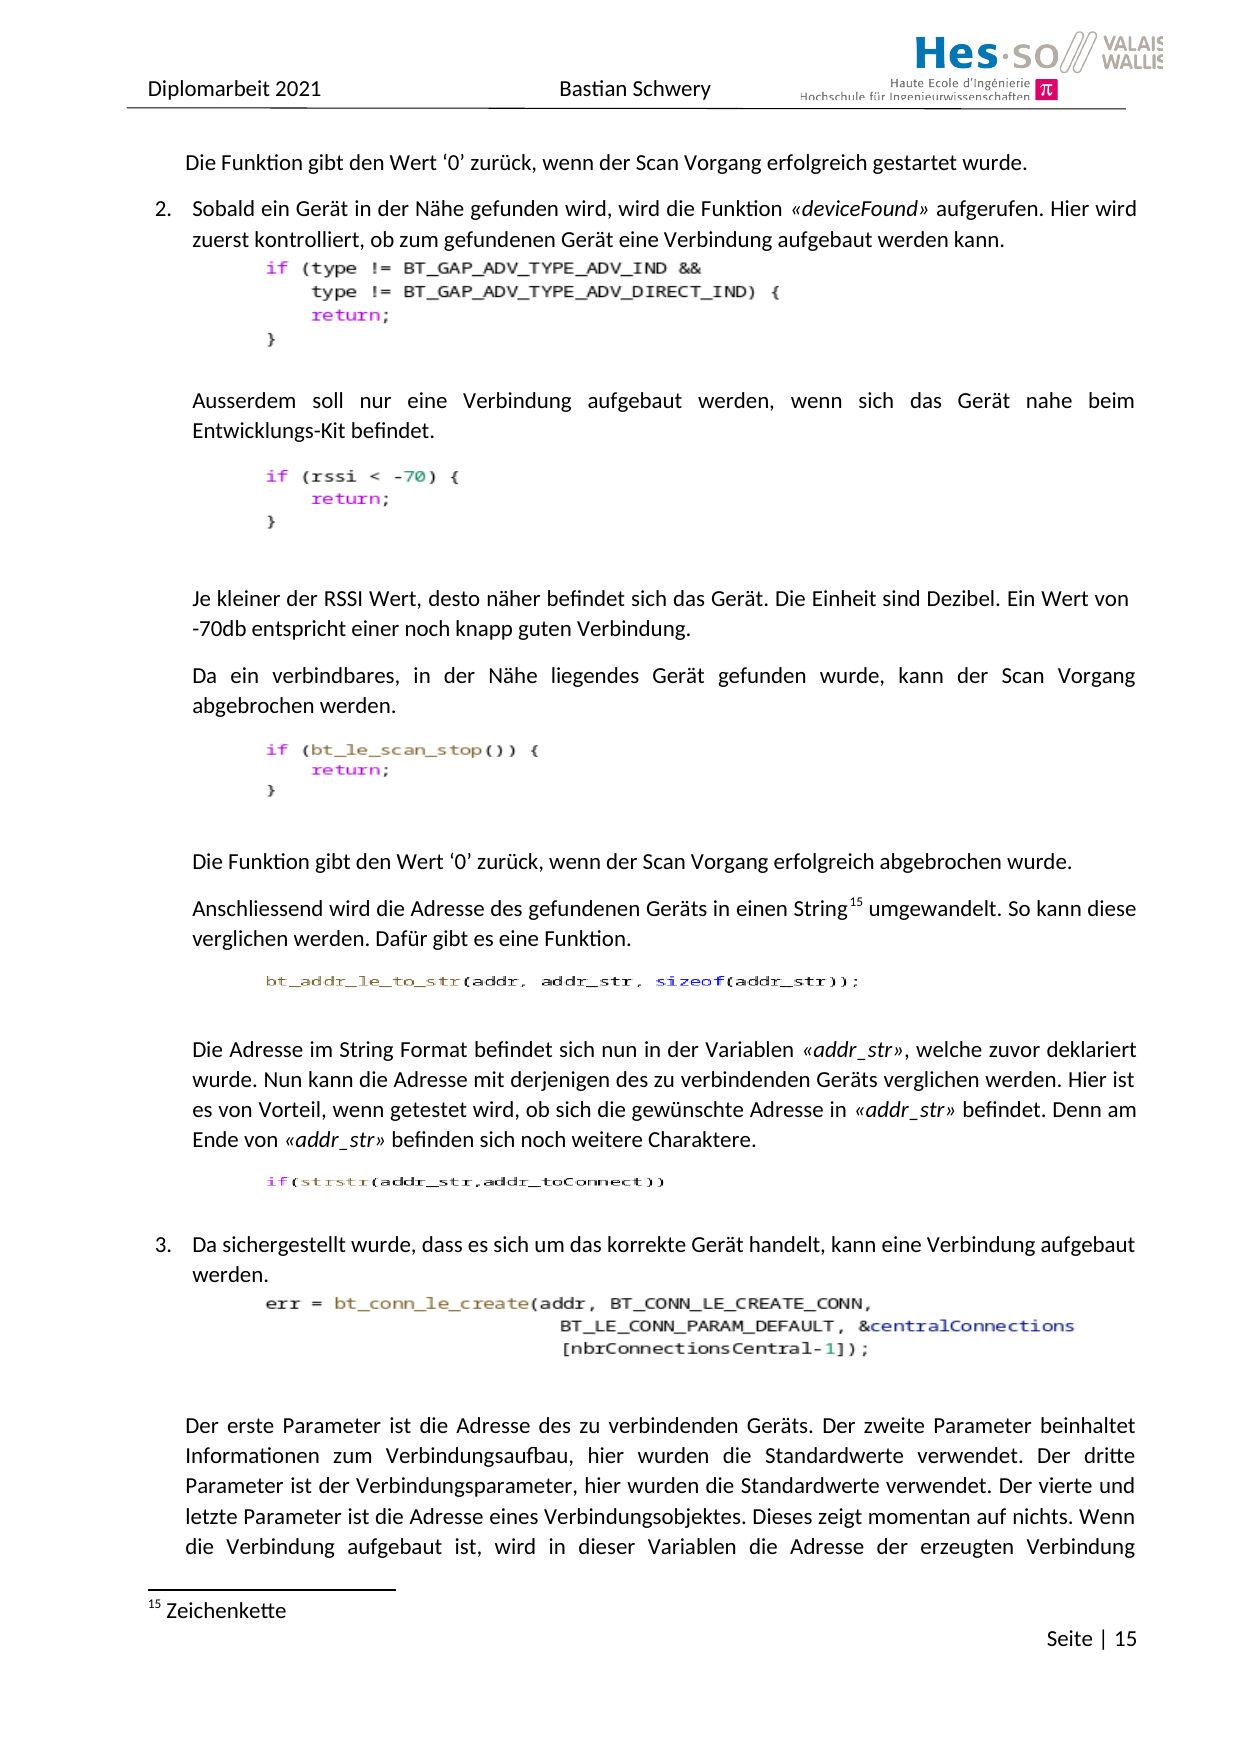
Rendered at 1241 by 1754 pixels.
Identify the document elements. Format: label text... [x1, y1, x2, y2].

text Da ein verbindbares, in der Nähe liegendes Gerät gefunden wurde, kann der Scan Vorgang abgebrochen werden. [192, 661, 1137, 719]
text Anschliessend wird die Adresse des gefundenen Geräts in einen String umgewandelt. So kann diese verglichen werden. Dafür gibt es eine Funktion. [192, 894, 1137, 952]
text Die Adresse im String Format befindet sich nun in der Variablen «addr_str», welche zuvor deklariert wurde. Nun kann die Adresse mit derjenigen des zu verbindenden Geräts verglichen werden. Hier ist es von Vorteil, wenn getestet wird, ob sich die gewünschte Adresse in «addr_str» befindet. Denn am Ende von «addr_str» befinden sich noch weitere Charaktere. [192, 1035, 1137, 1153]
list Da sichergestellt wurde, dass es sich um das korrekte Gerät handelt, kann eine Verbindung aufgebaut werden. [154, 1230, 1137, 1288]
picture [800, 31, 1163, 100]
text Die Funktion gibt den Wert ‘0’ zurück, wenn der Scan Vorgang erfolgreich gestartet wurde. [148, 148, 1137, 176]
text Die Funktion gibt den Wert ‘0’ zurück, wenn der Scan Vorgang erfolgreich abgebrochen wurde. [148, 847, 1137, 875]
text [185, 1411, 1137, 1560]
text Je kleiner der RSSI Wert, desto näher befindet sich das Gerät. Die Einheit sind Dezibel. Ein Wert von -70db entspricht einer noch knapp guten Verbindung. [192, 584, 1137, 642]
list Sobald ein Gerät in der Nähe gefunden wird, wird die Funktion «deviceFound» aufgerufen. Hier wird zuerst kontrolliert, ob zum gefundenen Gerät eine Verbindung aufgebaut werden kann. [154, 194, 1137, 253]
list Ausserdem soll nur eine Verbindung aufgebaut werden, wenn sich das Gerät nahe beim Entwicklungs-Kit befindet. [192, 255, 1137, 444]
